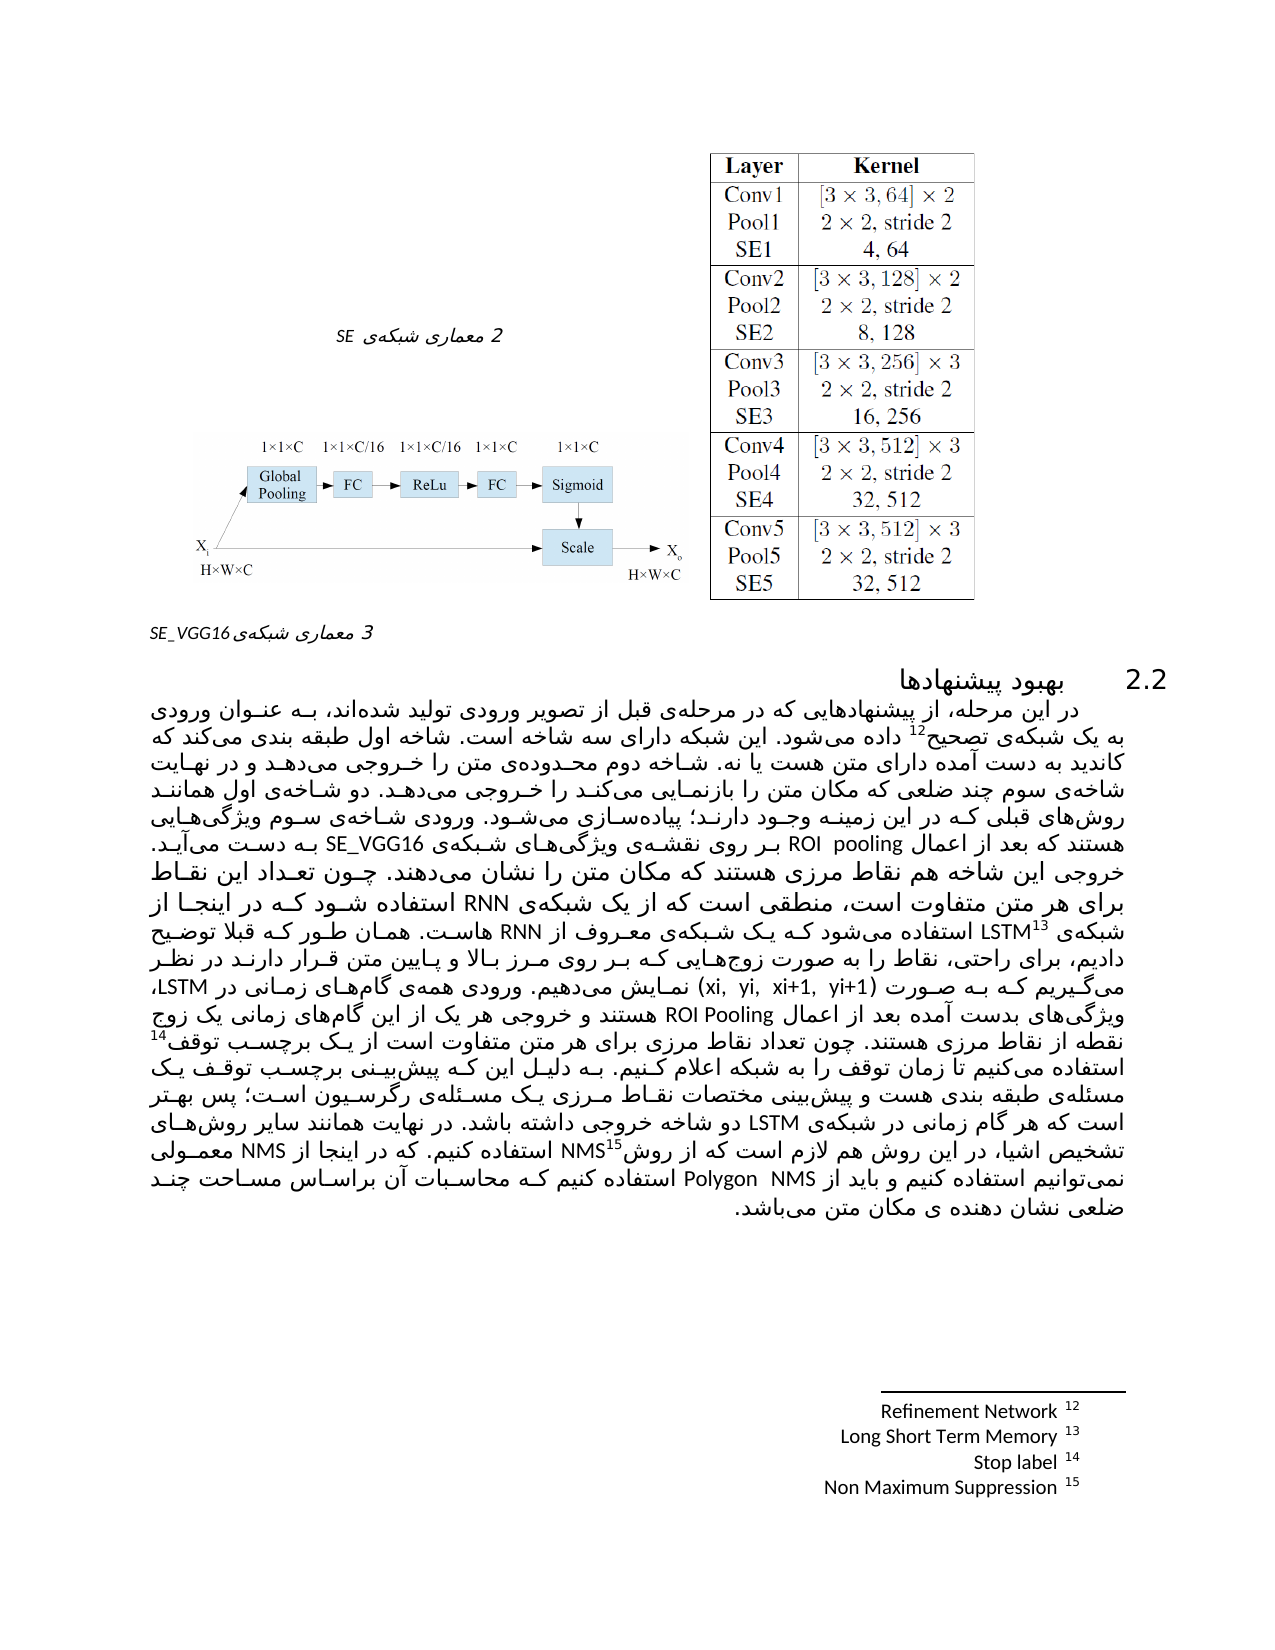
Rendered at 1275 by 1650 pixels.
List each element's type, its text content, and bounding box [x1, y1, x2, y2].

picture [708, 150, 975, 601]
subtitle بهبود پیشنهادها [150, 664, 1125, 696]
text در این مرحله، از پیشنهادهایی که در مرحله‌ی قبل از تصویر ورودی تولید شده‌اند، به عنوان ورودی به یک شبکه‌ی تصحیح داده می‌شود. این شبکه دارای سه شاخه است. شاخه اول طبقه بندی می‌کند که کاندید به دست آمده دارای متن هست یا نه. شاخه دوم محدوده‌ی متن را خروجی می‌دهد و در نهایت شاخه‌ی سوم چند ضلعی که مکان متن را بازنمایی می‌کند را خروجی می‌دهد. دو شاخه‌ی اول همانند روش‌های قبلی که در این زمینه وجود دارند؛ پیاده‌سازی می‌شود. ورودی شاخه‌ی سوم ویژگی‌هایی هستند که بعد از اعمال ROI pooling بر روی نقشه‌ی ویژگی‌های شبکه‌ی SE_VGG16 به دست می‌آید. خروجی این شاخه هم نقاط مرزی هستند که مکان متن را نشان می‌دهند. چون تعداد این نقاط برای هر متن متفاوت است، منطقی است که از یک شبکه‌ی RNN استفاده شود که در اینجا از شبکه‌ی LSTM استفاده می‌شود که یک شبکه‌ی معروف از RNN هاست. همان طور که قبلا توضیح دادیم، برای راحتی، نقاط را به صورت زوج‌هایی که بر روی مرز بالا و پایین متن قرار دارند در نظر می‌گیریم که به صورت (xi, yi, xi+1, yi+1) نمایش می‌دهیم. ورودی همه‌ی گام‌های زمانی در LSTM، ویژگی‌های بدست آمده بعد از اعمال ROI Pooling هستند و خروجی هر یک از این گام‌های زمانی یک زوج نقطه از نقاط مرزی هستند. چون تعداد نقاط مرزی برای هر متن متفاوت است از یک برچسب توقف استفاده می‌کنیم تا زمان توقف را به شبکه اعلام کنیم. به دلیل این که پیش‌بینی برچسب توقف یک مسئله‌ی طبقه بندی هست و پیش‌بینی مختصات نقاط مرزی یک مسئله‌ی رگرسیون است؛ پس بهتر است که هر گام زمانی در شبکه‌ی LSTM دو شاخه خروجی داشته باشد. در نهایت همانند سایر روش‌های تشخیص اشیا، در این روش هم لازم است که از روشNMS استفاده کنیم. که در اینجا از NMS معمولی نمی‌توانیم استفاده کنیم و باید از Polygon NMS استفاده کنیم که محاسبات آن براساس مساحت چند ضلعی نشان دهنده ی مکان متن می‌باشد. [150, 696, 1125, 1221]
text 3 معماری شبکه‌یSE_VGG16 [150, 621, 1125, 644]
